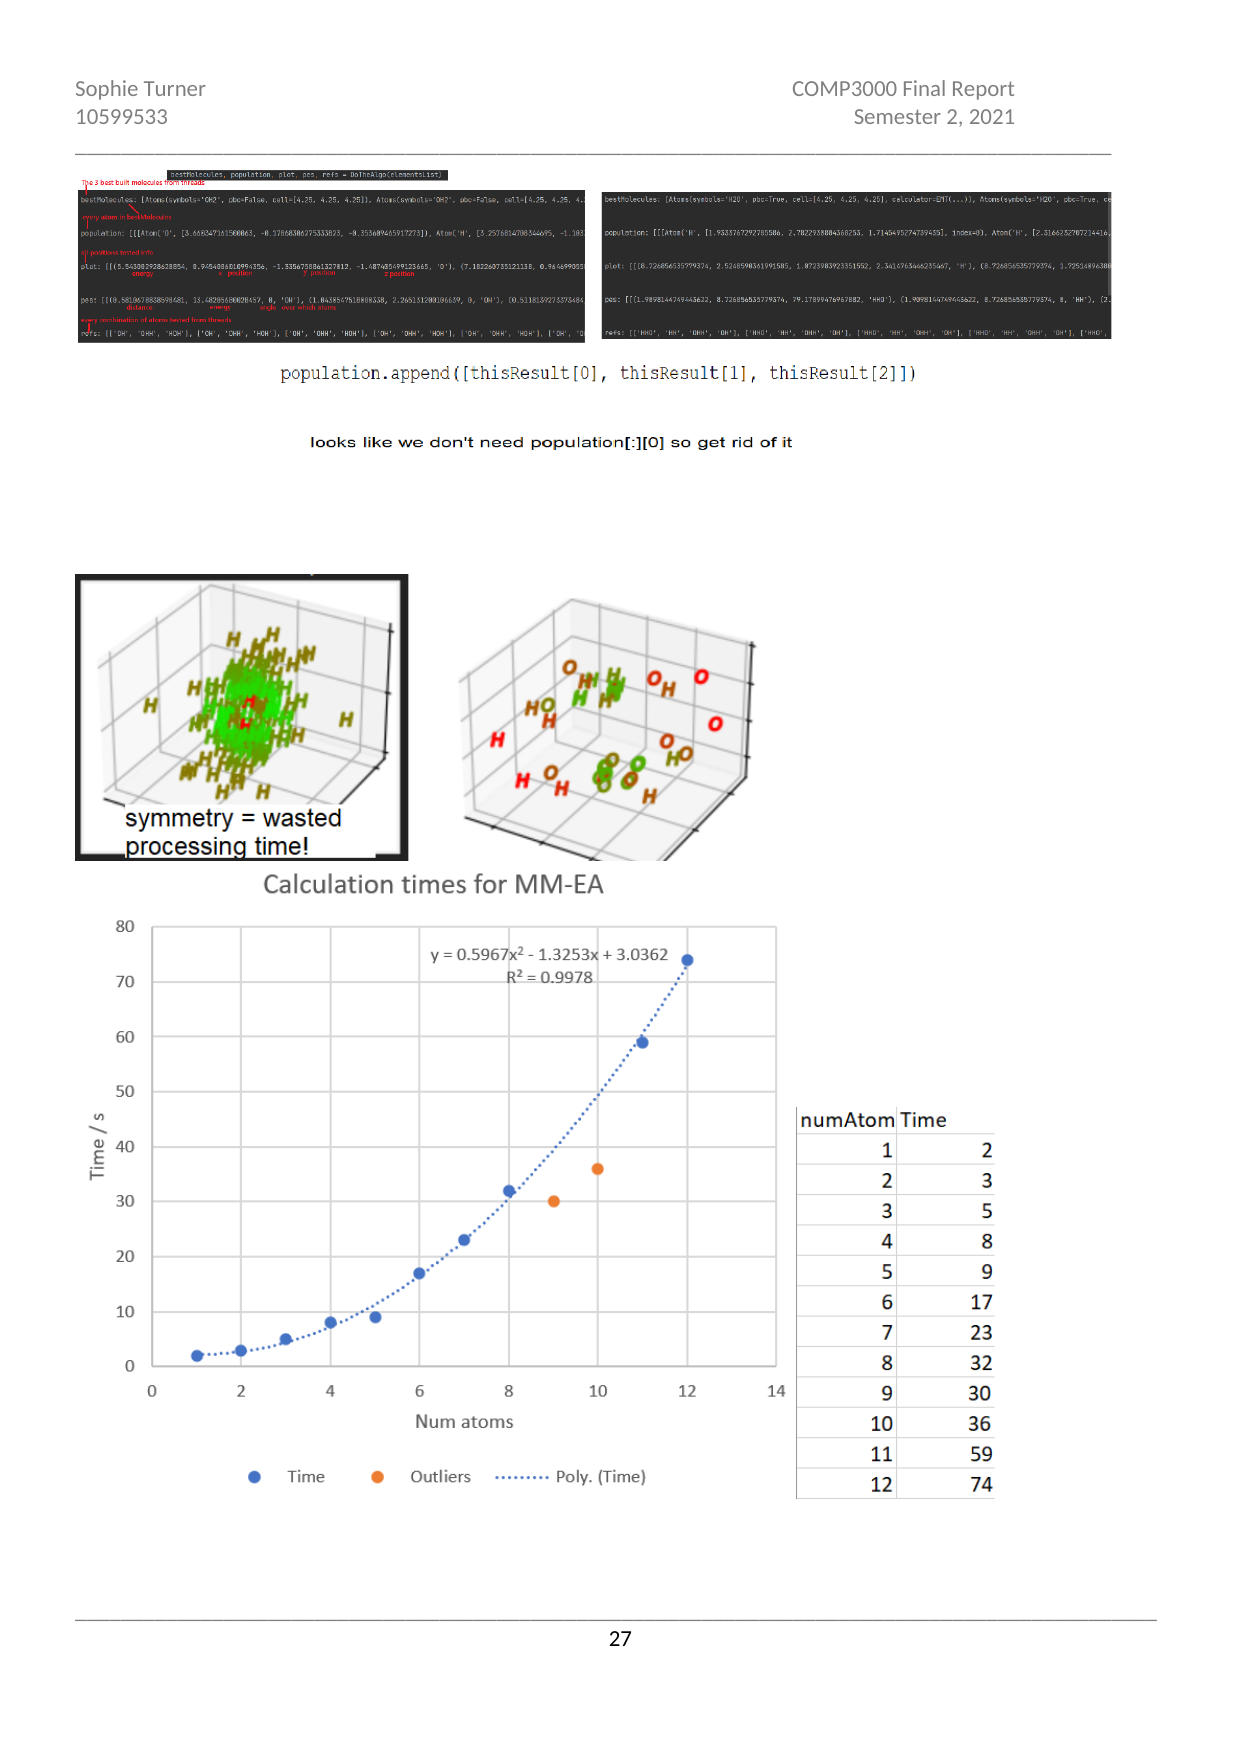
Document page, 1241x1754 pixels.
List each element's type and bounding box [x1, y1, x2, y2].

picture [75, 862, 995, 1499]
picture [75, 574, 409, 861]
picture [75, 157, 1166, 556]
picture [413, 598, 783, 861]
